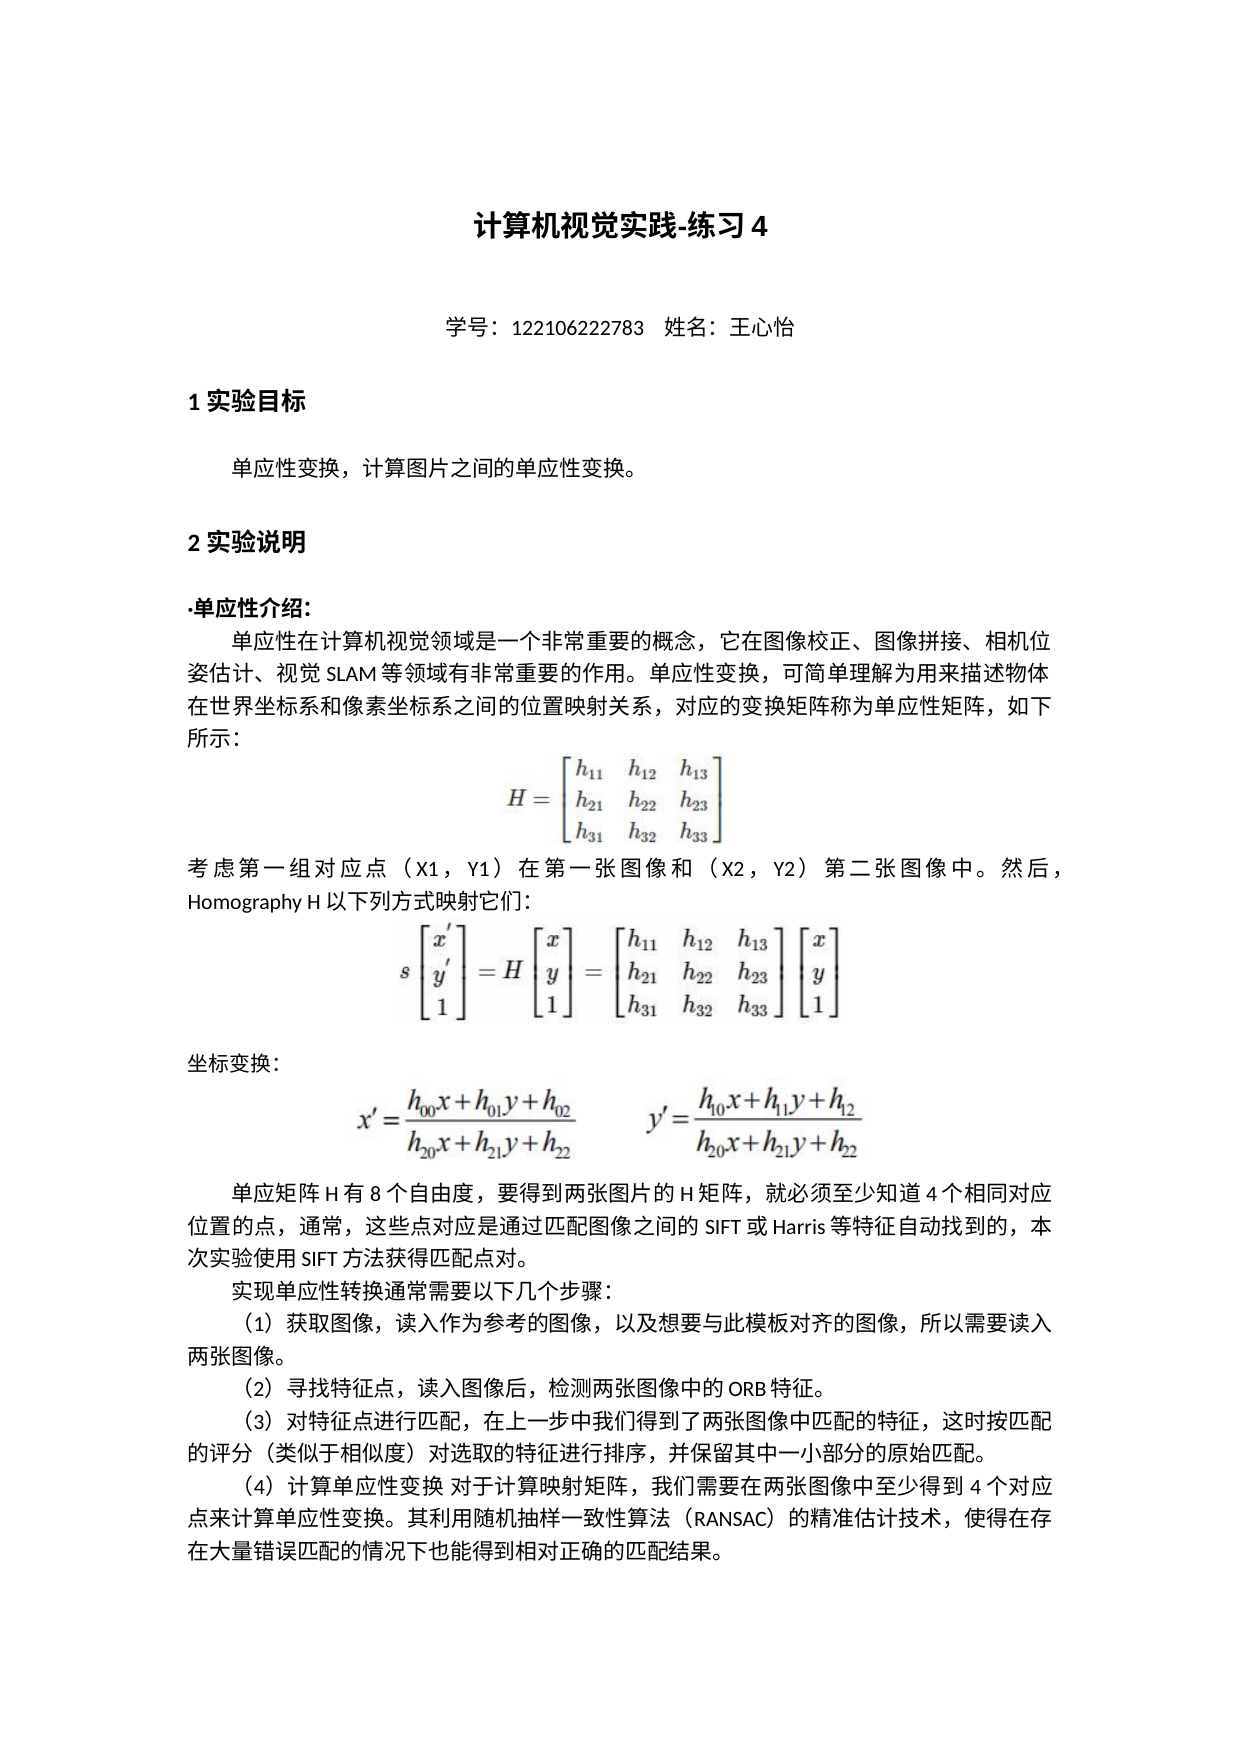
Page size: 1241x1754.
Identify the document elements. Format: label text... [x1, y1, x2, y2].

text 坐标变换： [187, 1046, 1053, 1078]
text 单应矩阵H有8个自由度，要得到两张图片的H矩阵，就必须至少知道4个相同对应位置的点，通常，这些点对应是通过匹配图像之间的SIFT或Harris等特征自动找到的，本次实验使用SIFT方法获得匹配点对。 [187, 1176, 1053, 1273]
text （3）对特征点进行匹配，在上一步中我们得到了两张图像中匹配的特征，这时按匹配的评分（类似于相似度）对选取的特征进行排序，并保留其中一小部分的原始匹配。 [187, 1403, 1053, 1468]
text （2）寻找特征点，读入图像后，检测两张图像中的ORB特征。 [187, 1371, 1053, 1403]
text （1）获取图像，读入作为参考的图像，以及想要与此模板对齐的图像，所以需要读入两张图像。 [187, 1306, 1053, 1371]
text （4）计算单应性变换 对于计算映射矩阵，我们需要在两张图像中至少得到4个对应点来计算单应性变换。其利用随机抽样一致性算法（RANSAC）的精准估计技术，使得在存在大量错误匹配的情况下也能得到相对正确的匹配结果。 [187, 1468, 1053, 1566]
subtitle 2 实验说明 [187, 508, 1053, 573]
picture [326, 1078, 914, 1175]
text ·单应性介绍： [187, 591, 1053, 623]
text 考虑第一组对应点（X1，Y1）在第一张图像和（X2，Y2）第二张图像中。然后，Homography H 以下列方式映射它们： [187, 851, 1053, 916]
picture [463, 753, 777, 846]
subtitle 计算机视觉实践-练习4 [187, 191, 1053, 256]
text 单应性变换，计算图片之间的单应性变换。 [187, 450, 1053, 483]
subtitle 1 实验目标 [187, 367, 1053, 432]
text 学号：122106222783 姓名：王心怡 [187, 309, 1053, 342]
text 实现单应性转换通常需要以下几个步骤： [187, 1273, 1053, 1306]
picture [398, 916, 842, 1024]
text 单应性在计算机视觉领域是一个非常重要的概念，它在图像校正、图像拼接、相机位姿估计、视觉SLAM等领域有非常重要的作用。单应性变换，可简单理解为用来描述物体在世界坐标系和像素坐标系之间的位置映射关系，对应的变换矩阵称为单应性矩阵，如下所示： [187, 623, 1053, 753]
